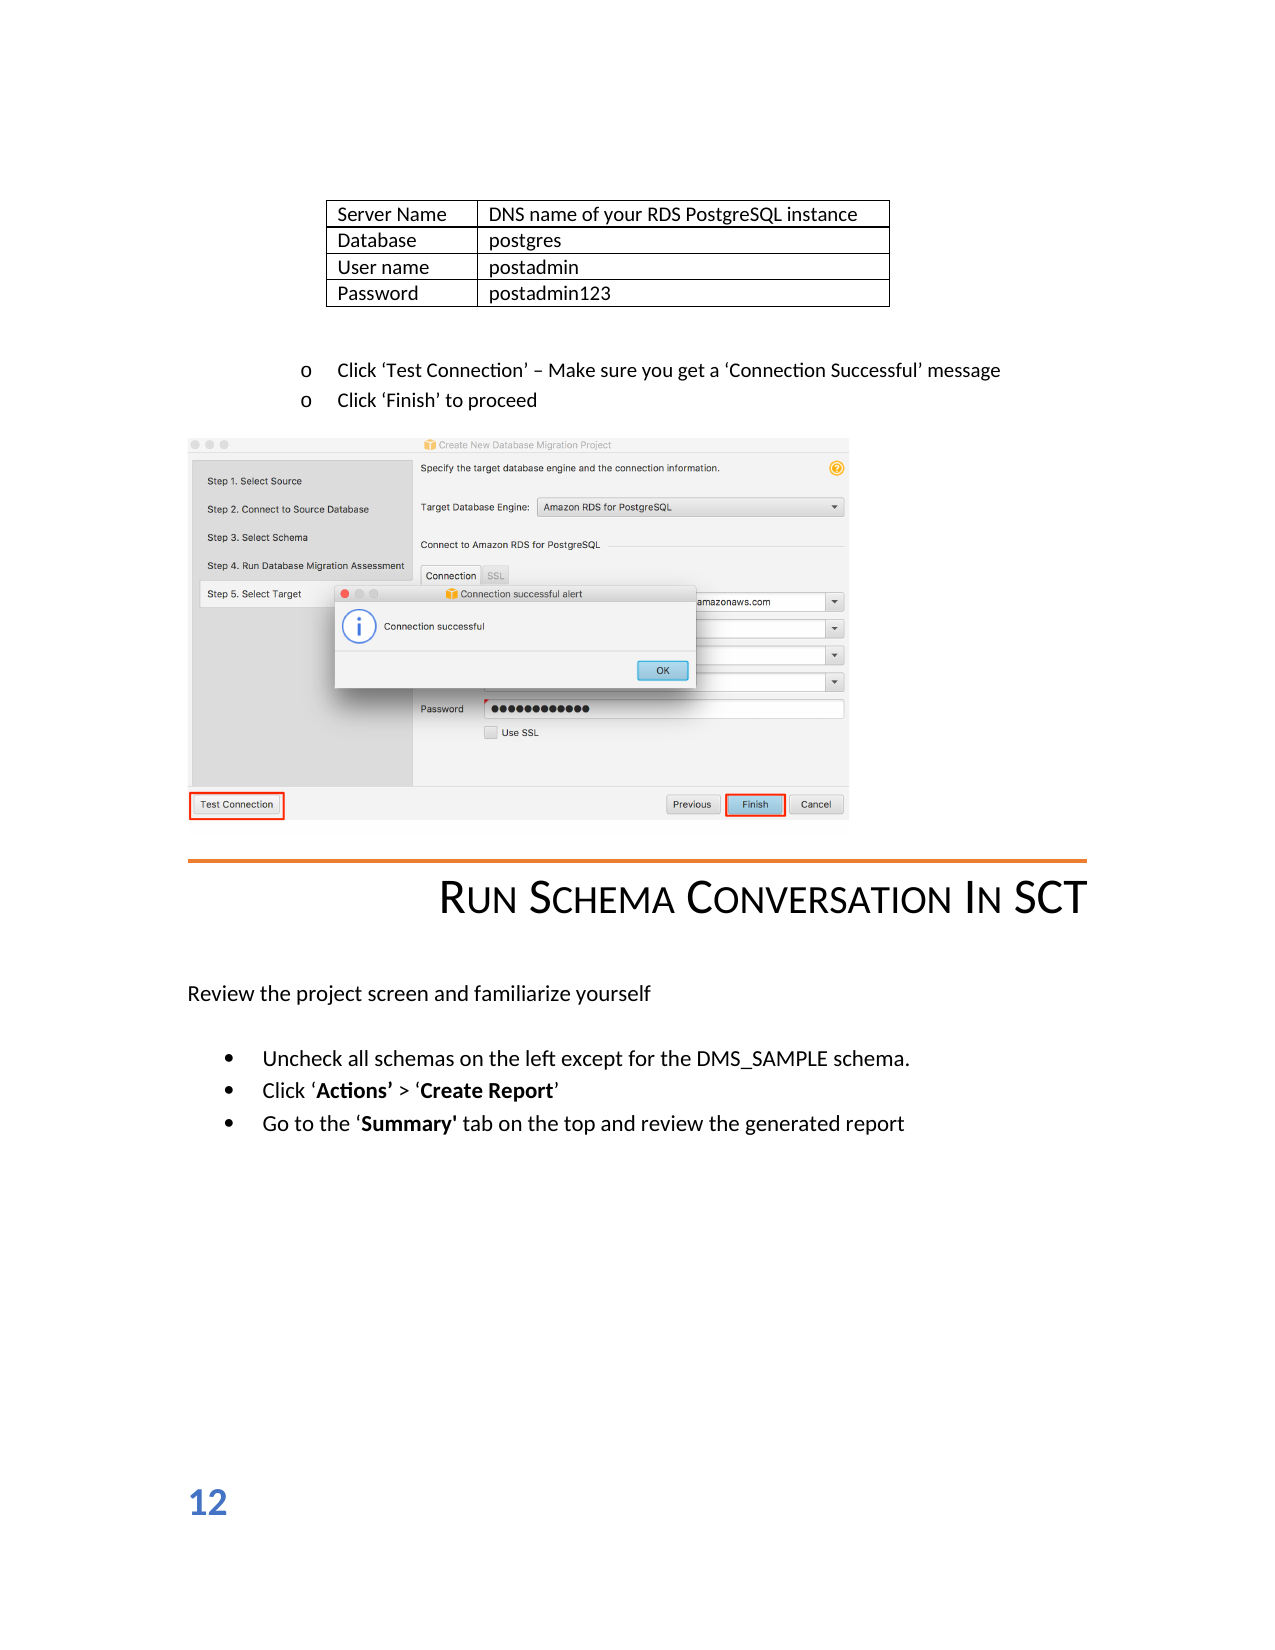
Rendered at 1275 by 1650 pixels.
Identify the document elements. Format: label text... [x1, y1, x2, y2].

title Run Schema Conversation In SCT [187, 860, 1087, 926]
table_cell Password [327, 280, 477, 306]
list Go to the ‘Summary' tab on the top and review the generated report [225, 1109, 1024, 1137]
list Click ‘Actions’ > ‘Create Report’ [225, 1076, 1024, 1104]
list Uncheck all schemas on the left except for the DMS_SAMPLE schema. [225, 1044, 1024, 1072]
table_cell postgres [478, 228, 889, 253]
table_cell postadmin [478, 254, 889, 279]
list Click ‘Test Connection’ – Make sure you get a ‘Connection Successful’ message [300, 357, 1087, 383]
text Review the project screen and familiarize yourself [187, 979, 1024, 1007]
table_cell postadmin123 [478, 280, 889, 306]
table_cell Database [327, 228, 477, 253]
picture [187, 438, 850, 835]
table_cell User name [327, 254, 477, 279]
list Click ‘Finish’ to proceed [300, 387, 1087, 414]
table_header Server Name [327, 201, 477, 226]
table_header DNS name of your RDS PostgreSQL instance [478, 201, 889, 226]
